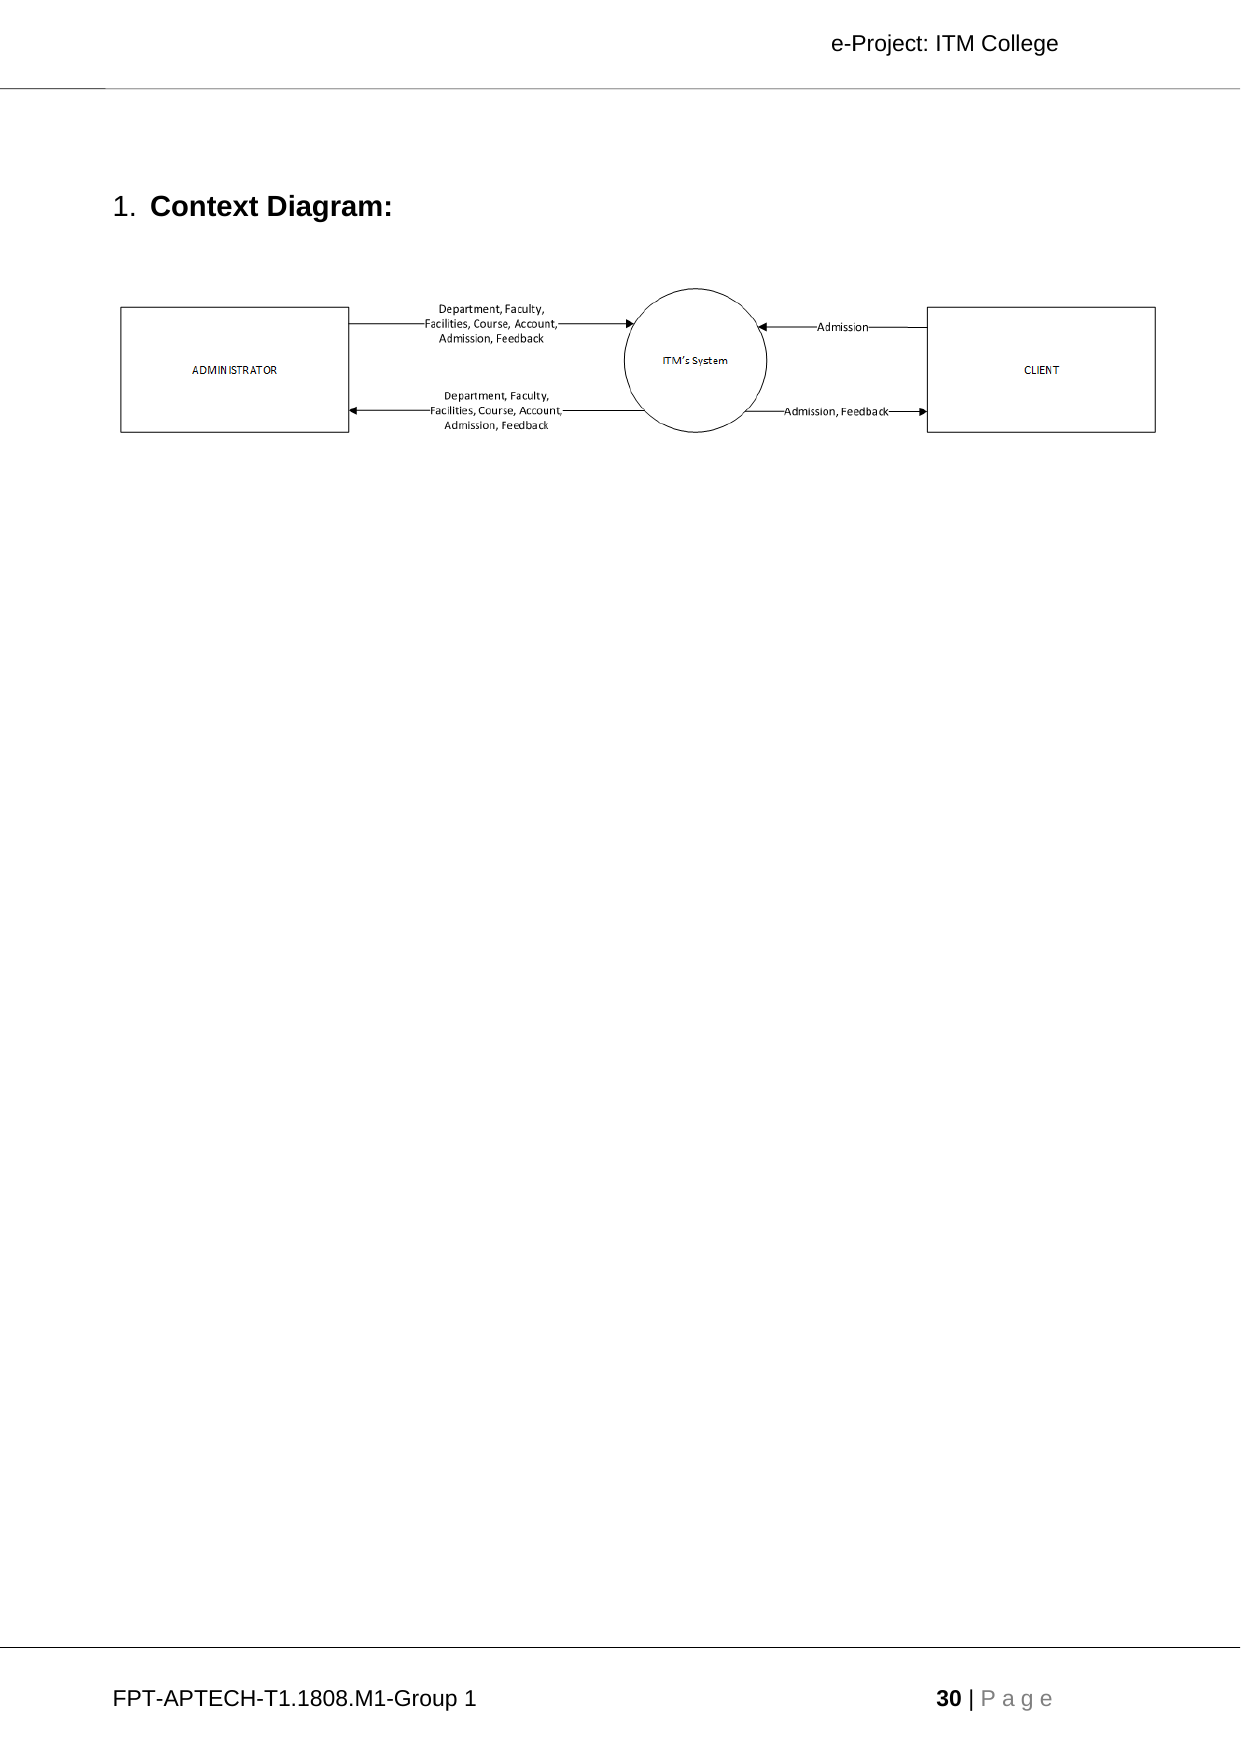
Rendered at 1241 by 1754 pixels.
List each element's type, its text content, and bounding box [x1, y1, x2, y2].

subtitle Context Diagram: [112, 189, 1162, 222]
picture [112, 287, 1163, 439]
